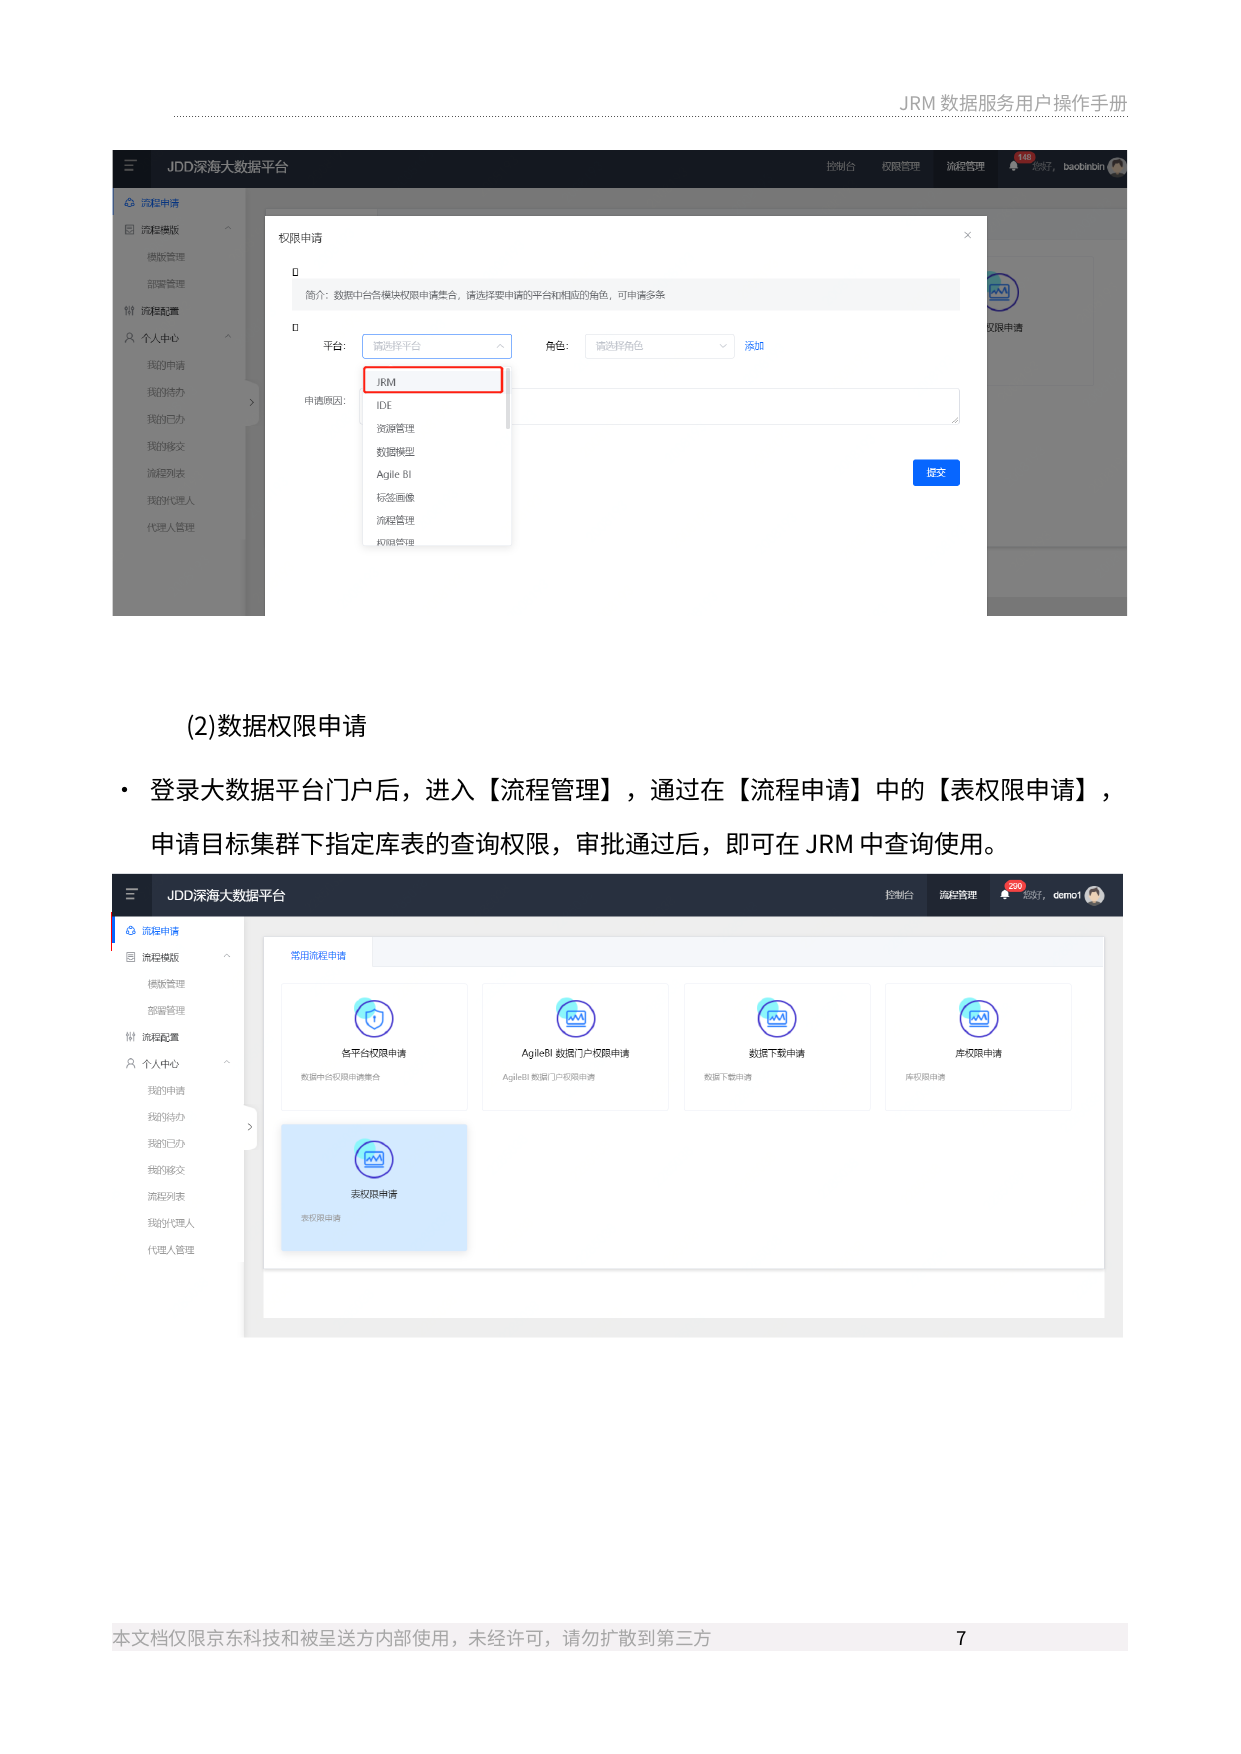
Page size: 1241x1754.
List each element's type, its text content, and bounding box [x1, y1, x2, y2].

picture [112, 872, 1123, 1338]
picture [112, 150, 1128, 616]
text 登录大数据平台门户后，进入【流程管理】，通过在【流程申请】中的【表权限申请】，申请目标集群下指定库表的查询权限，审批通过后，即可在JRM中查询使用。 [112, 756, 1128, 864]
text 数据权限申请 [151, 695, 1128, 745]
